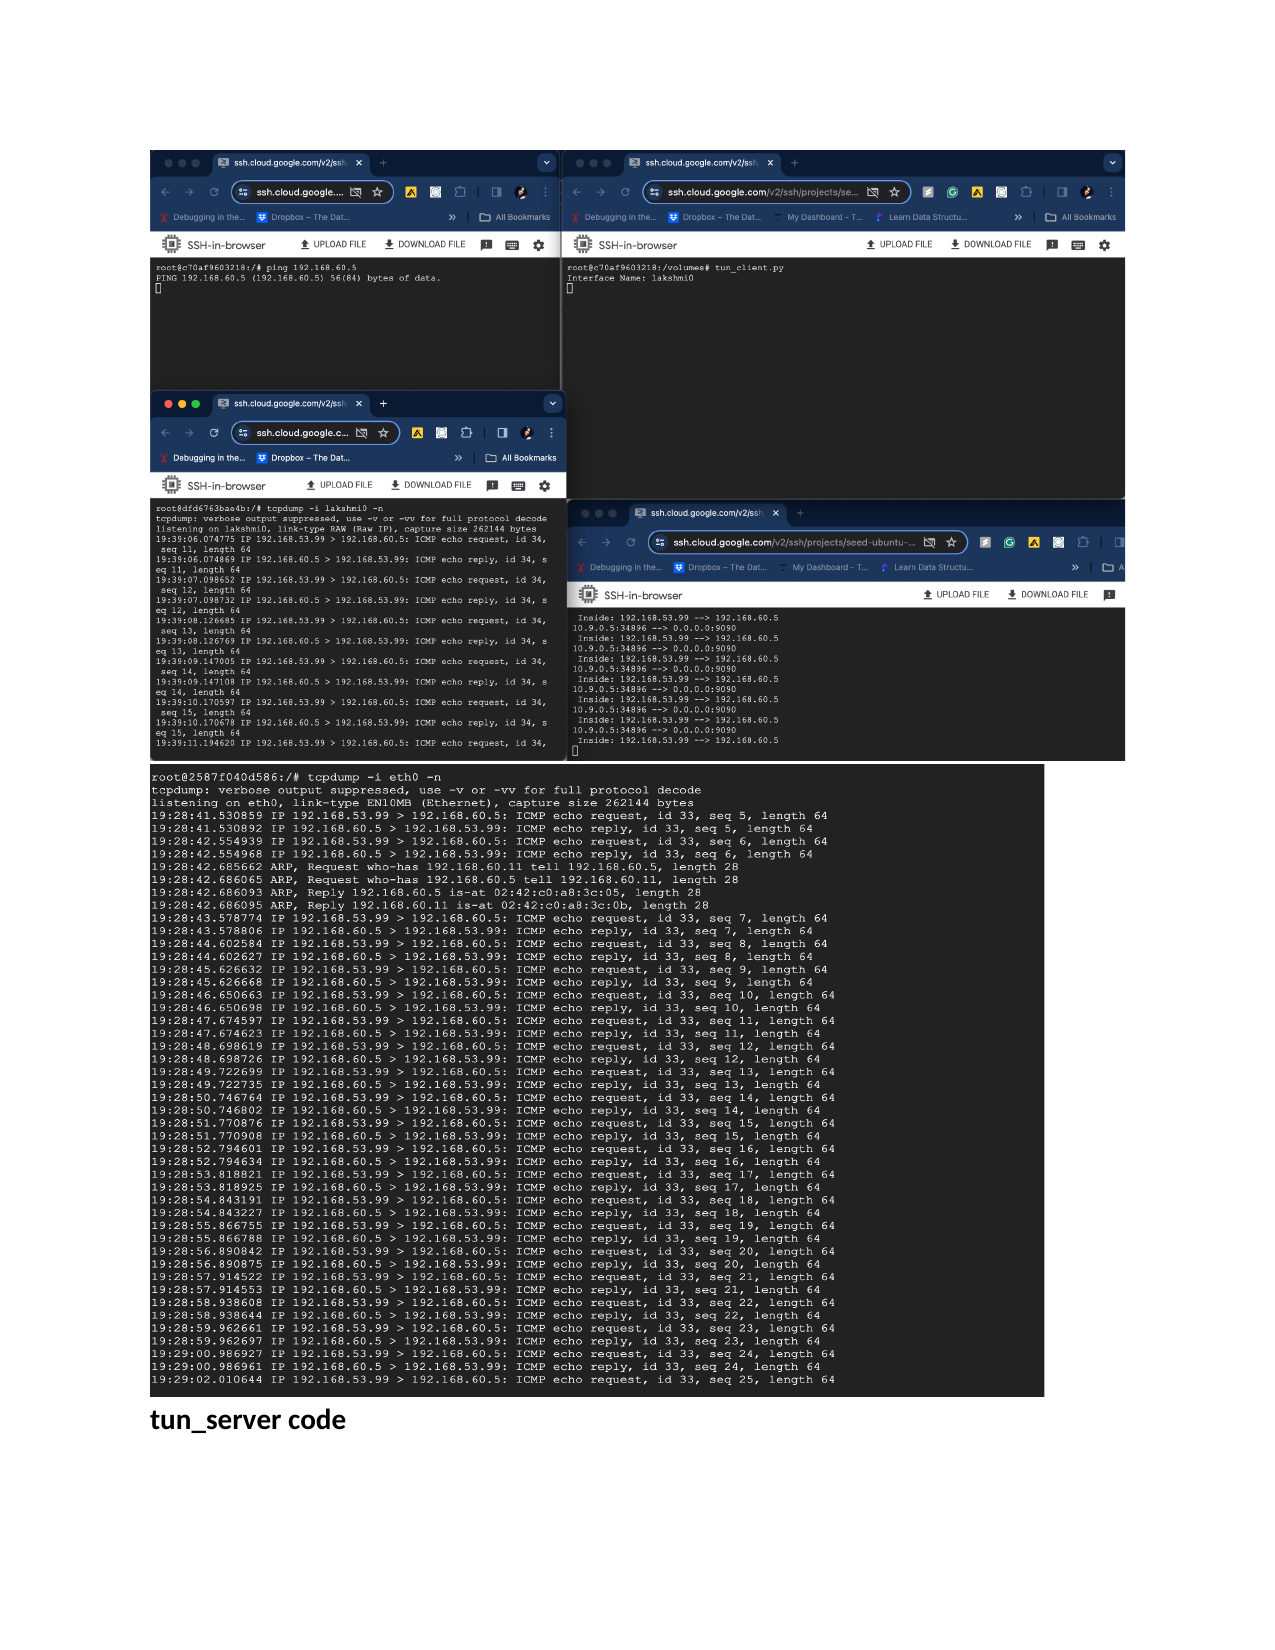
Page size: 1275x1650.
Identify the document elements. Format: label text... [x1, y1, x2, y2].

text tun_server code [150, 1401, 1125, 1437]
picture [150, 150, 1125, 761]
picture [150, 764, 1045, 1397]
